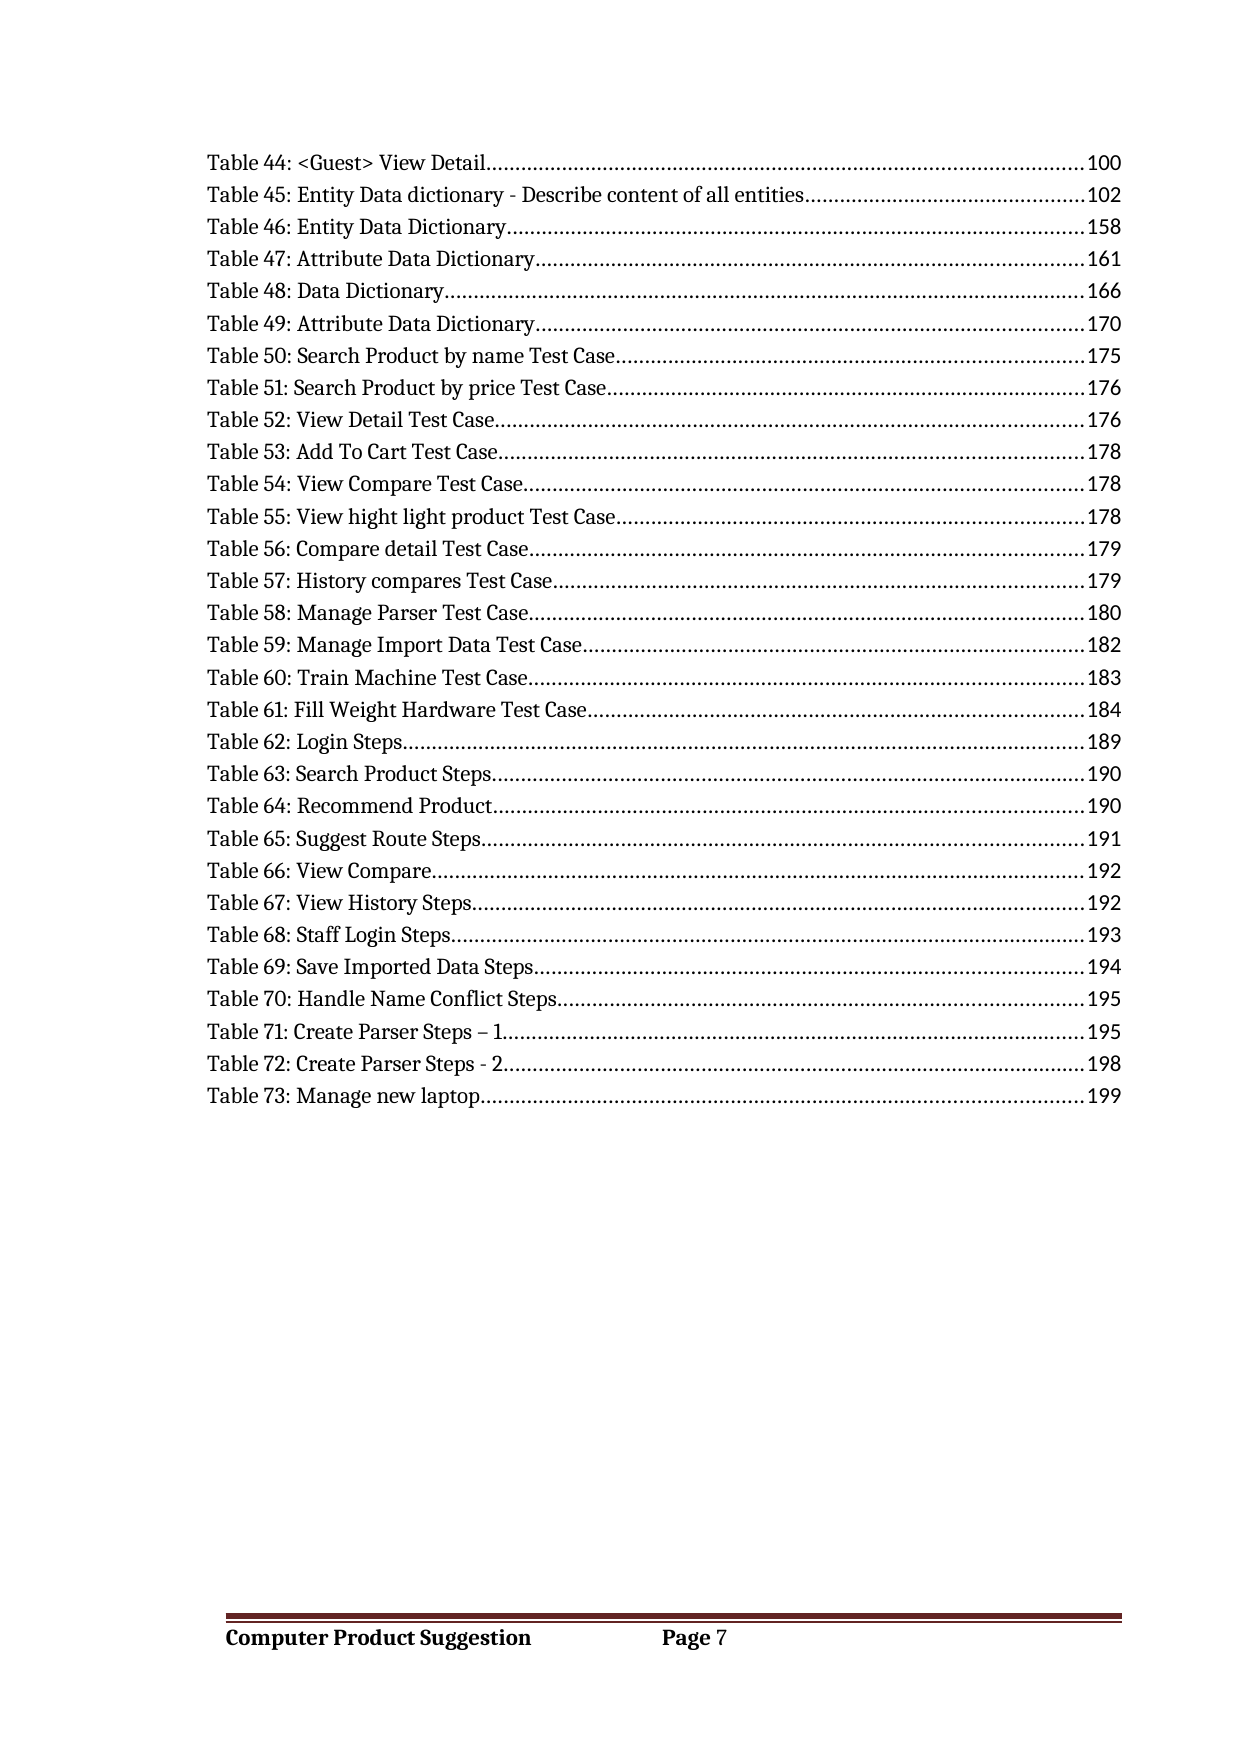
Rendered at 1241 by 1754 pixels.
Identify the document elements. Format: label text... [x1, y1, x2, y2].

text Table 59: Manage Import Data Test Case 182 [207, 631, 1122, 658]
text Table 60: Train Machine Test Case 183 [207, 663, 1122, 691]
text Table 72: Create Parser Steps - 2 198 [207, 1049, 1122, 1077]
text Table 68: Staff Login Steps 193 [207, 920, 1122, 948]
text Table 49: Attribute Data Dictionary 170 [207, 309, 1122, 337]
text Table 71: Create Parser Steps – 1 195 [207, 1017, 1122, 1045]
text Table 44: <Guest> View Detail 100 [207, 148, 1122, 176]
text Table 48: Data Dictionary 166 [207, 276, 1122, 304]
text Table 57: History compares Test Case 179 [207, 566, 1122, 594]
text Table 47: Attribute Data Dictionary 161 [207, 244, 1122, 272]
text Table 45: Entity Data dictionary - Describe content of all entities 102 [207, 180, 1122, 208]
text Table 52: View Detail Test Case 176 [207, 405, 1122, 433]
text Table 67: View History Steps 192 [207, 888, 1122, 916]
text Table 50: Search Product by name Test Case 175 [207, 341, 1122, 369]
text Table 55: View hight light product Test Case 178 [207, 502, 1122, 530]
text Table 46: Entity Data Dictionary 158 [207, 212, 1122, 240]
text Table 56: Compare detail Test Case 179 [207, 534, 1122, 562]
text Table 58: Manage Parser Test Case 180 [207, 598, 1122, 626]
text Table 61: Fill Weight Hardware Test Case 184 [207, 695, 1122, 723]
text Table 70: Handle Name Conflict Steps 195 [207, 984, 1122, 1013]
text Table 54: View Compare Test Case 178 [207, 469, 1122, 498]
text Table 63: Search Product Steps 190 [207, 759, 1122, 787]
text Table 66: View Compare 192 [207, 856, 1122, 884]
text Table 69: Save Imported Data Steps 194 [207, 952, 1122, 980]
text Table 53: Add To Cart Test Case 178 [207, 437, 1122, 465]
text Table 65: Suggest Route Steps 191 [207, 824, 1122, 852]
text Table 62: Login Steps 189 [207, 727, 1122, 755]
text Table 73: Manage new laptop 199 [207, 1081, 1122, 1109]
text Table 64: Recommend Product 190 [207, 791, 1122, 819]
text Table 51: Search Product by price Test Case 176 [207, 373, 1122, 401]
